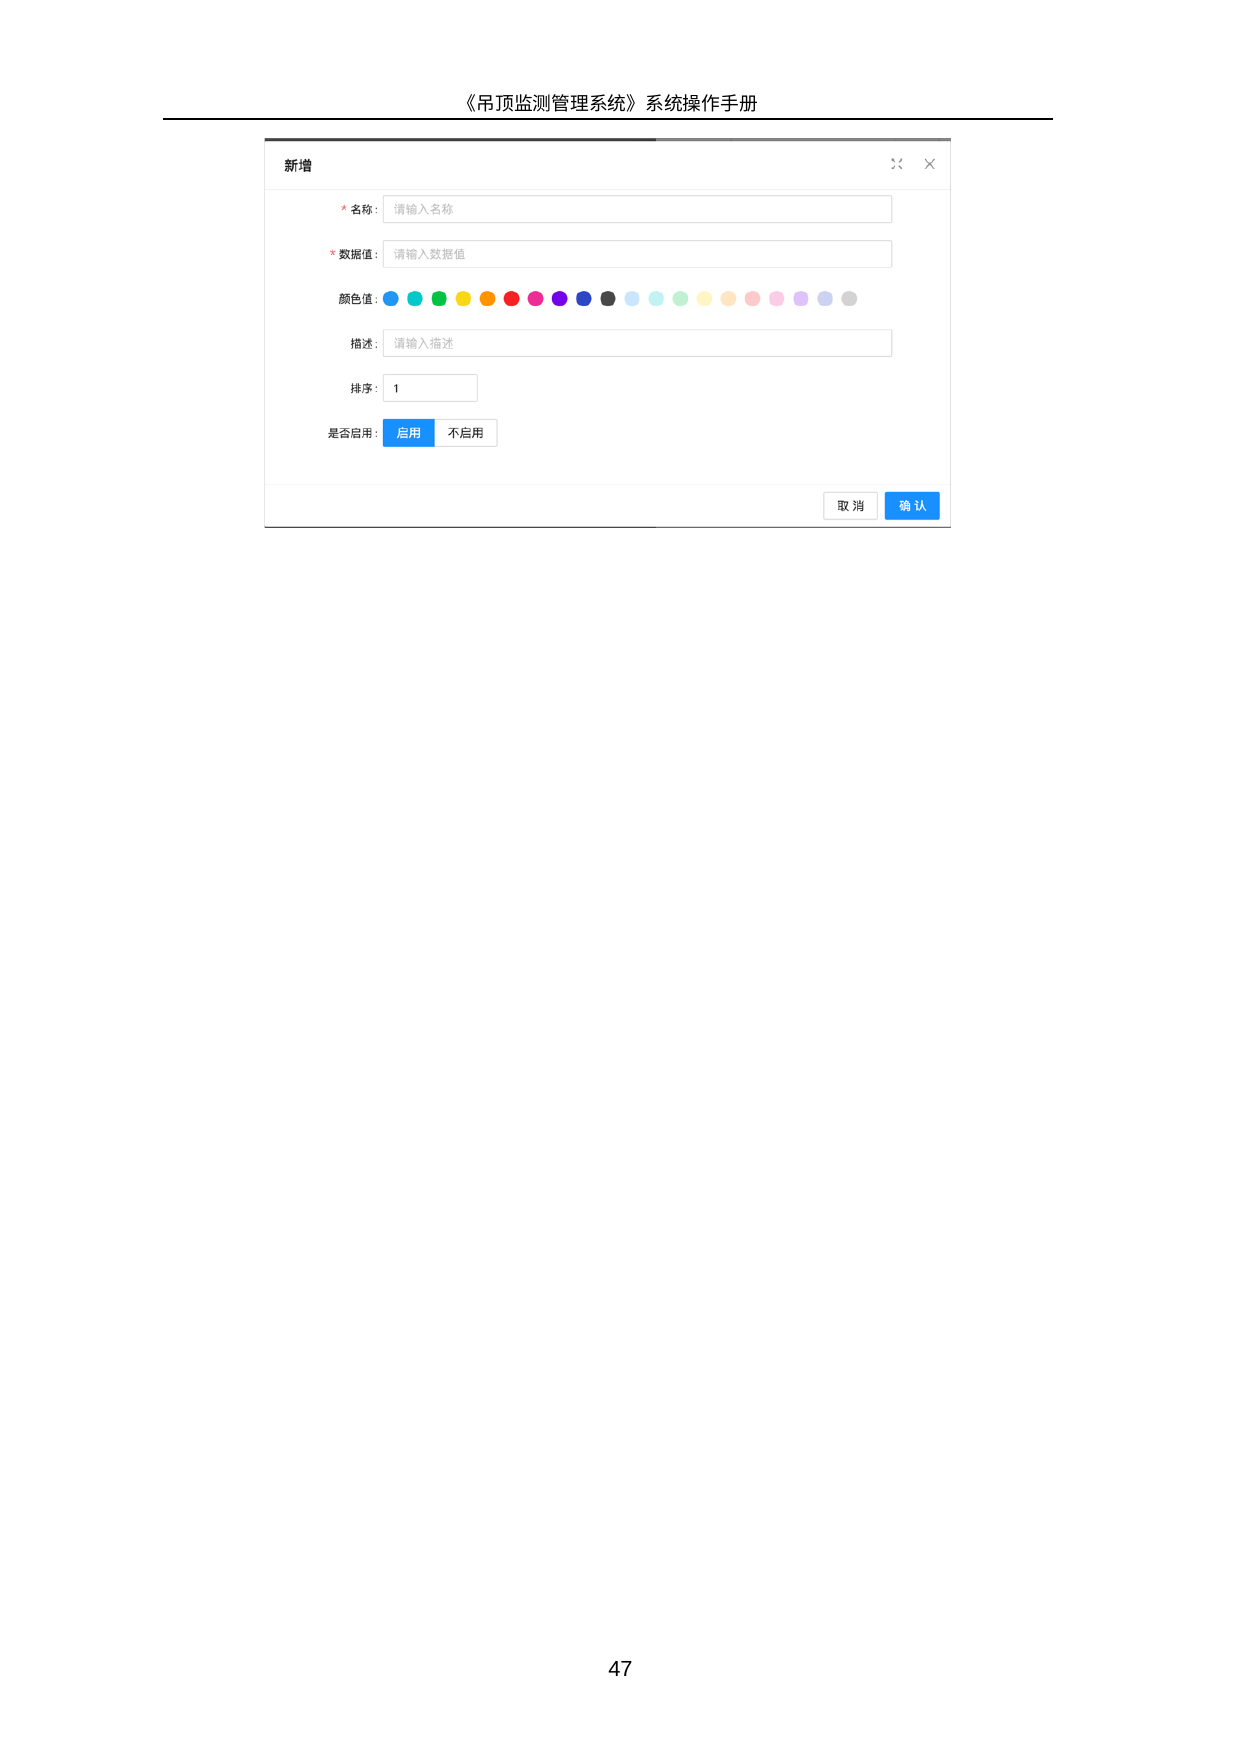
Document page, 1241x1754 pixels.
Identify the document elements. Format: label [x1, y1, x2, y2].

picture [264, 138, 951, 528]
